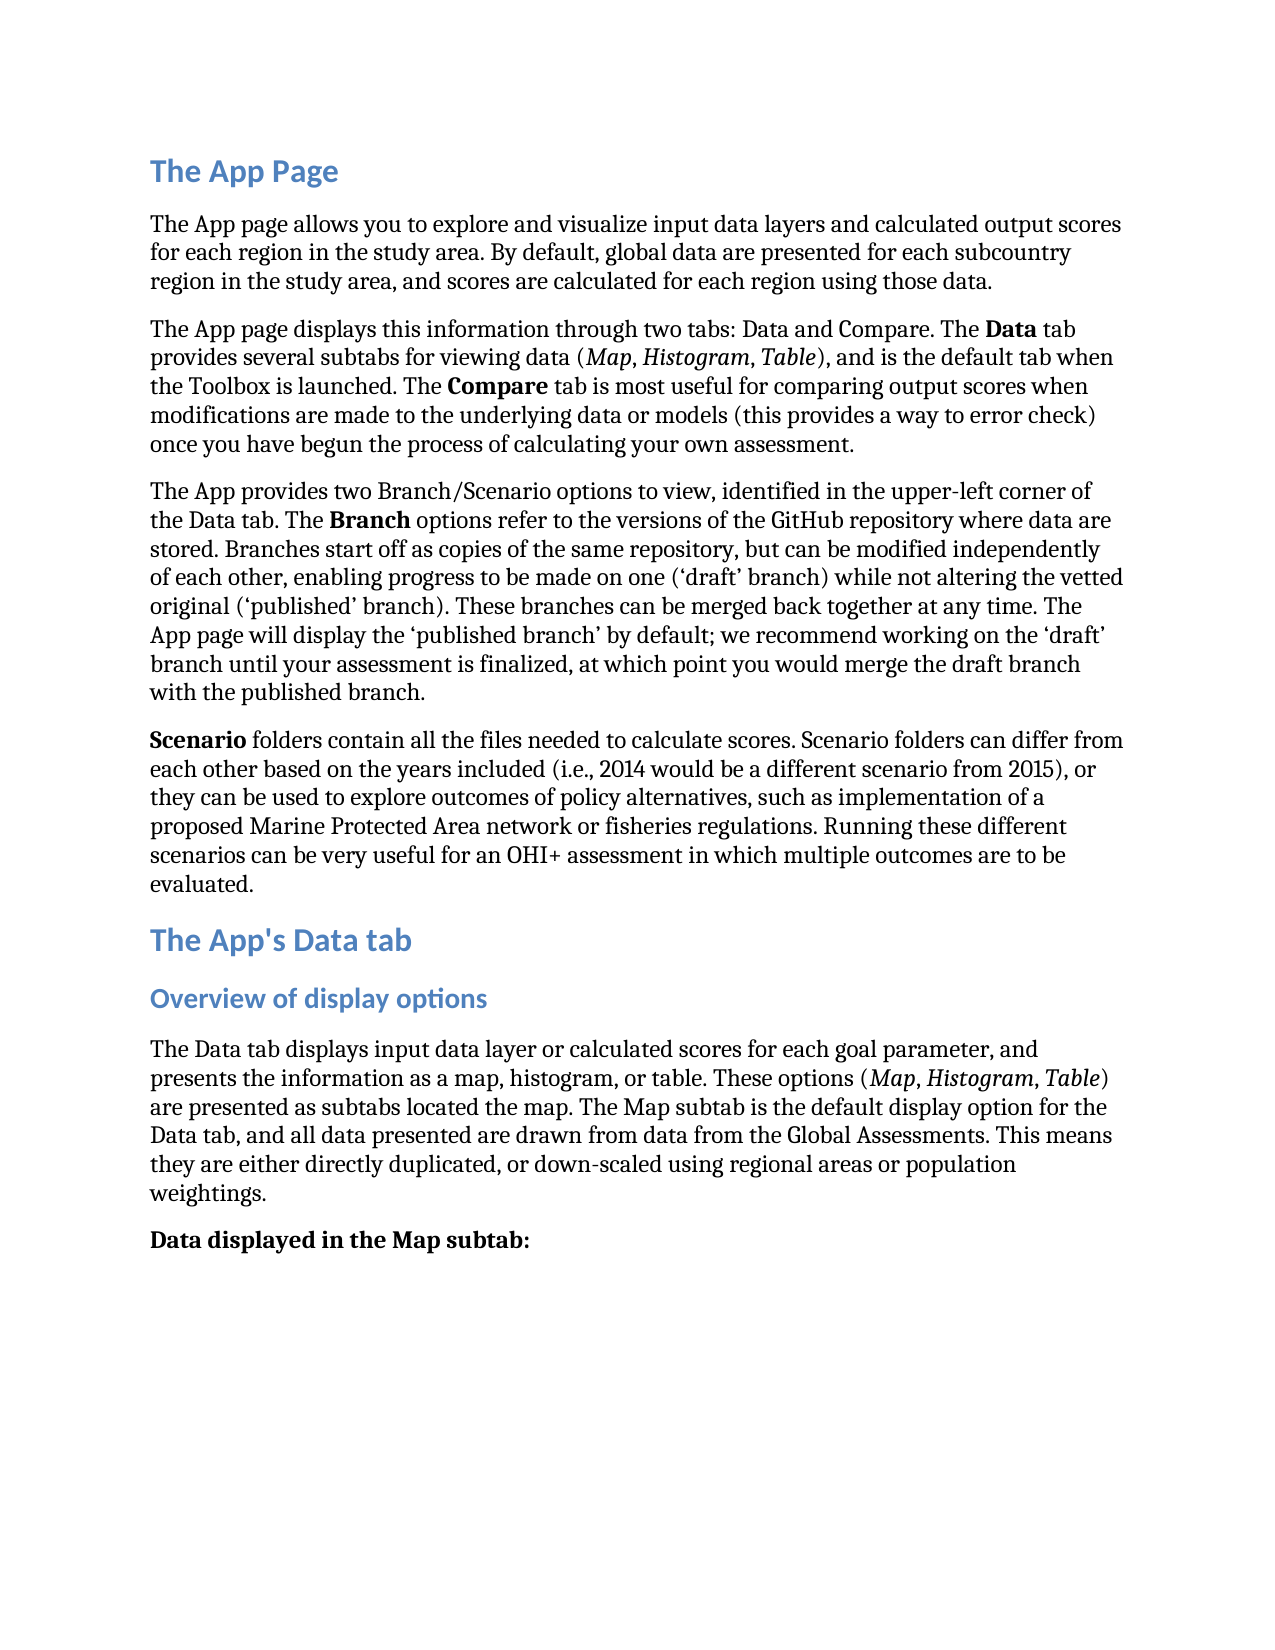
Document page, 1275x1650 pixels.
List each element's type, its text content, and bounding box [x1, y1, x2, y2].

text The App provides two Branch/Scenario options to view, identified in the upper-left corner of the Data tab. The Branch options refer to the versions of the GitHub repository where data are stored. Branches start off as copies of the same repository, but can be modified independently of each other, enabling progress to be made on one (‘draft’ branch) while not altering the vetted original (‘published’ branch). These branches can be merged back together at any time. The App page will display the ‘published branch’ by default; we recommend working on the ‘draft’ branch until your assessment is finalized, at which point you would merge the draft branch with the published branch. [150, 477, 1125, 707]
text The App page displays this information through two tabs: Data and Compare. The Data tab provides several subtabs for viewing data (Map, Histogram, Table), and is the default tab when the Toolbox is launched. The Compare tab is most useful for comparing output scores when modifications are made to the underlying data or models (this provides a way to error check) once you have begun the process of calculating your own assessment. [150, 314, 1125, 458]
text The Data tab displays input data layer or calculated scores for each goal parameter, and presents the information as a map, histogram, or table. These options (Map, Histogram, Table) are presented as subtabs located the map. The Map subtab is the default display option for the Data tab, and all data presented are drawn from data from the Global Assessments. This means they are either directly duplicated, or down-scaled using regional areas or population weightings. [150, 1035, 1125, 1207]
subtitle The App Page [150, 150, 1125, 191]
text Data displayed in the Map subtab: [150, 1226, 1125, 1255]
subtitle The App's Data tab [150, 919, 1125, 960]
text The App page allows you to explore and visualize input data layers and calculated output scores for each region in the study area. By default, global data are presented for each subcountry region in the study area, and scores are calculated for each region using those data. [150, 209, 1125, 296]
text Scenario folders contain all the files needed to calculate scores. Scenario folders can differ from each other based on the years included (i.e., 2014 would be a different scenario from 2015), or they can be used to explore outcomes of policy alternatives, such as implementation of a proposed Marine Protected Area network or fisheries regulations. Running these different scenarios can be very useful for an OHI+ assessment in which multiple outcomes are to be evaluated. [150, 726, 1125, 898]
subtitle Overview of display options [150, 981, 1125, 1016]
